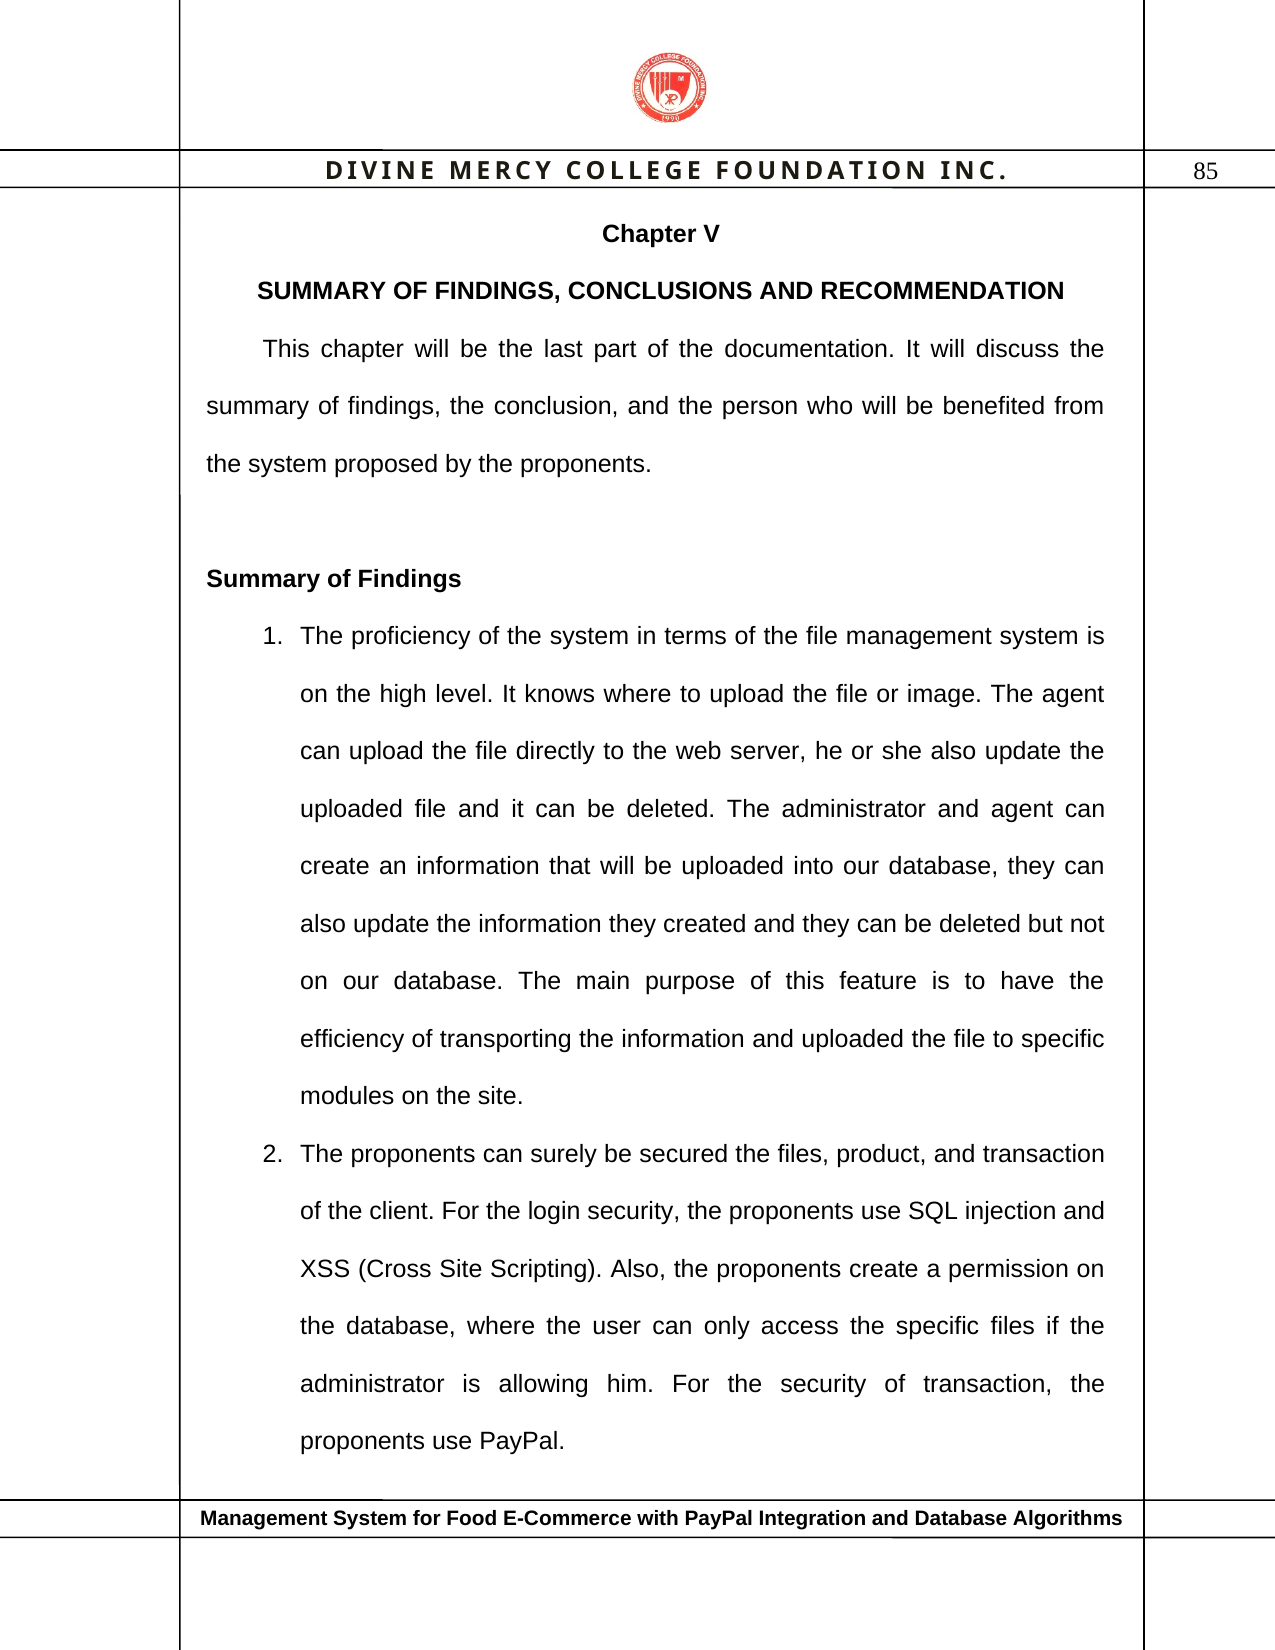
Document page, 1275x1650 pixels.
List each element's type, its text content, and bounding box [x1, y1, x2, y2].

list The proponents can surely be secured the files, product, and transaction of the client. For the login security, the proponents use SQL injection and XSS (Cross Site Scripting). Also, the proponents create a permission on the database, where the user can only access the specific files if the administrator is allowing him. For the security of transaction, the proponents use PayPal. [262, 1139, 1106, 1455]
text Chapter V [187, 219, 1134, 247]
list The proficiency of the system in terms of the file management system is on the high level. It knows where to upload the file or image. The agent can upload the file directly to the web server, he or she also update the uploaded file and it can be deleted. The administrator and agent can create an information that will be uploaded into our database, they can also update the information they created and they can be deleted but not on our database. The main purpose of this feature is to have the efficiency of transporting the information and uploaded the file to specific modules on the site. [262, 621, 1106, 1110]
text SUMMARY OF FINDINGS, CONCLUSIONS AND RECOMMENDATION [187, 276, 1134, 305]
text This chapter will be the last part of the documentation. It will discuss the summary of findings, the conclusion, and the person who will be benefited from the system proposed by the proponents. [206, 334, 1106, 477]
text Summary of Findings [206, 564, 1106, 592]
picture [632, 52, 709, 123]
